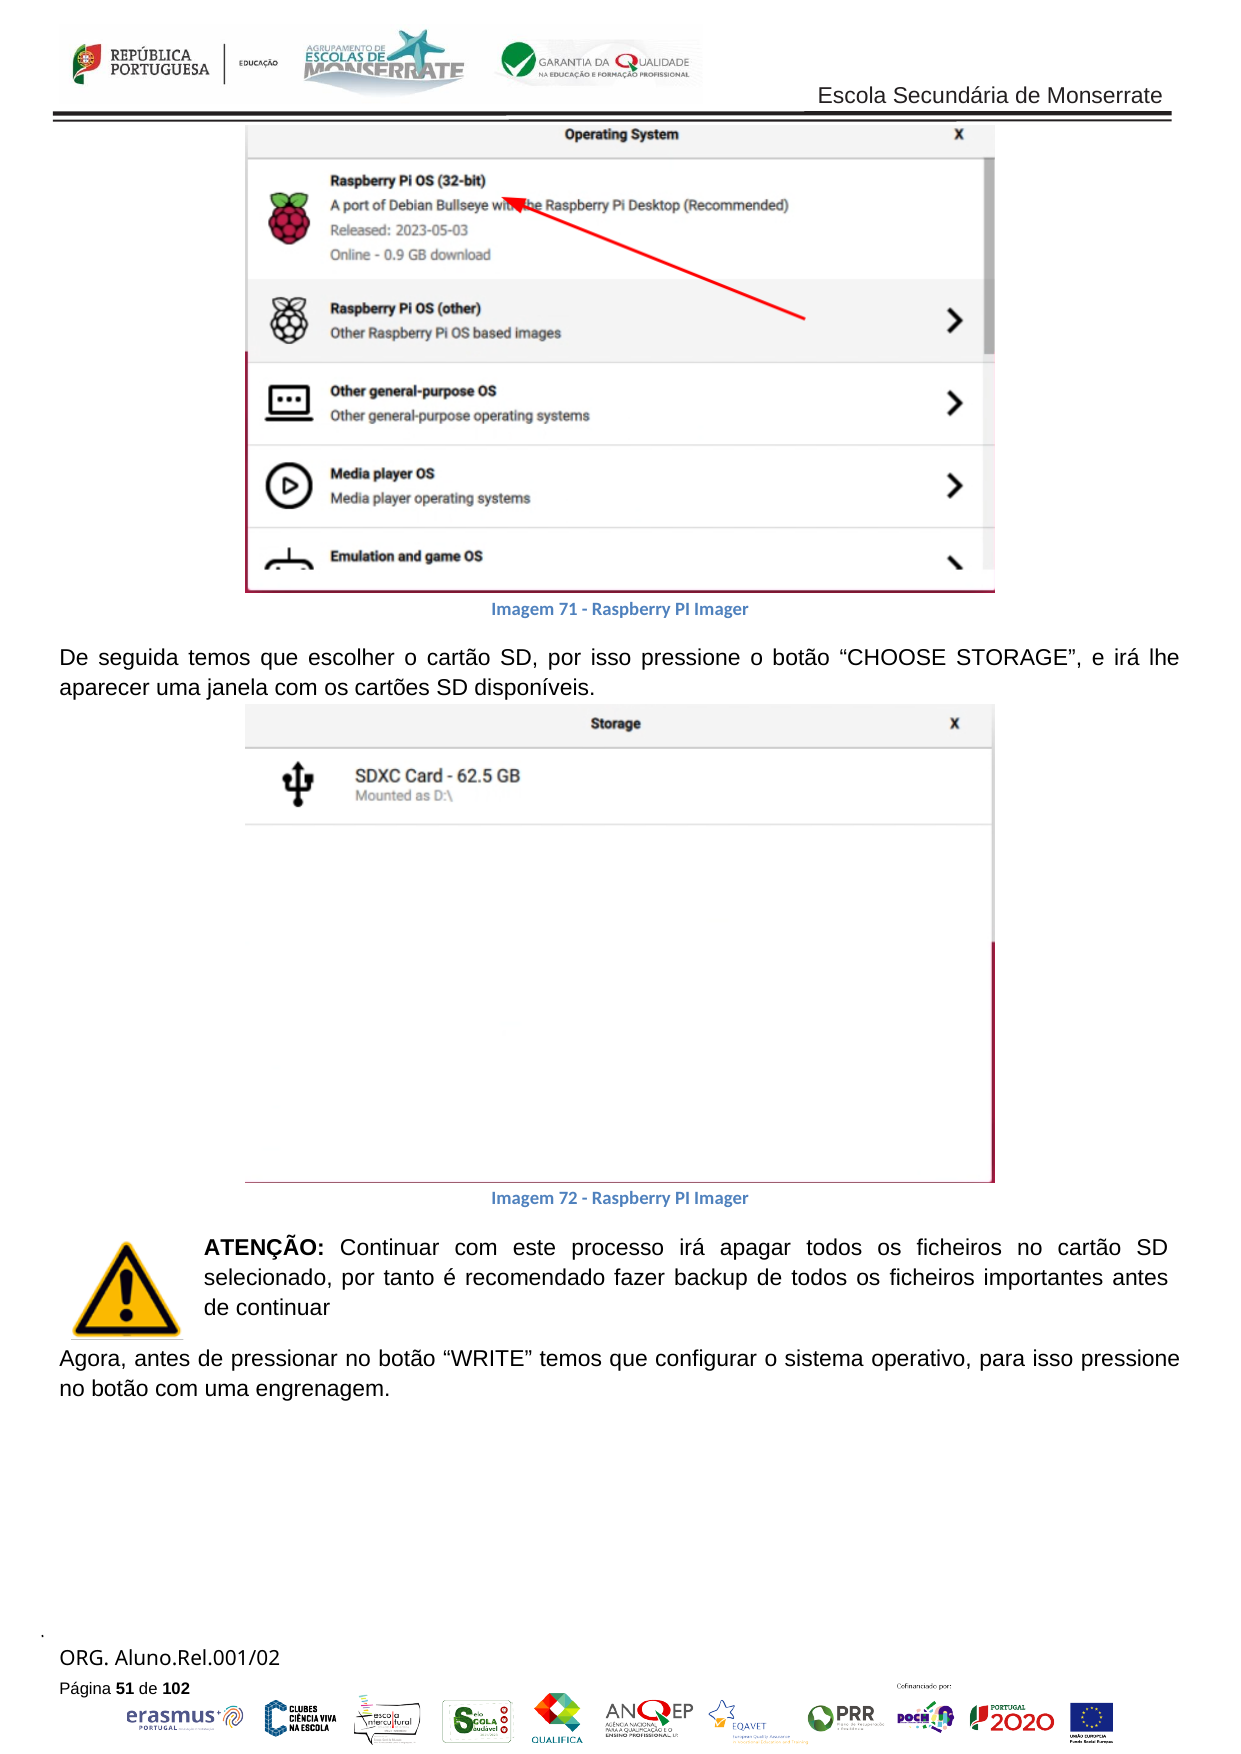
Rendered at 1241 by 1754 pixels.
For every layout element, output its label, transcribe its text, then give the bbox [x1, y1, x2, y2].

table_header [60, 1234, 192, 1345]
text Imagem 72 - Raspberry PI Imager [59, 1186, 1181, 1209]
table_header ATENÇÃO: Continuar com este processo irá apagar todos os ficheiros no cartão SD selecionado, por tanto é recomendado fazer backup de todos os ficheiros importantes antes de continuar [193, 1234, 1180, 1345]
picture [59, 24, 703, 104]
text Agora, antes de pressionar no botão “WRITE” temos que configurar o sistema operativo, para isso pressione no botão com uma engrenagem. [59, 1345, 1181, 1401]
picture [71, 1233, 184, 1341]
picture [245, 704, 995, 1183]
picture [245, 125, 995, 593]
text Imagem 71 - Raspberry PI Imager [59, 597, 1181, 619]
text De seguida temos que escolher o cartão SD, por isso pressione o botão “CHOOSE STORAGE”, e irá lhe aparecer uma janela com os cartões SD disponíveis. [59, 644, 1181, 700]
picture [127, 1679, 1113, 1754]
